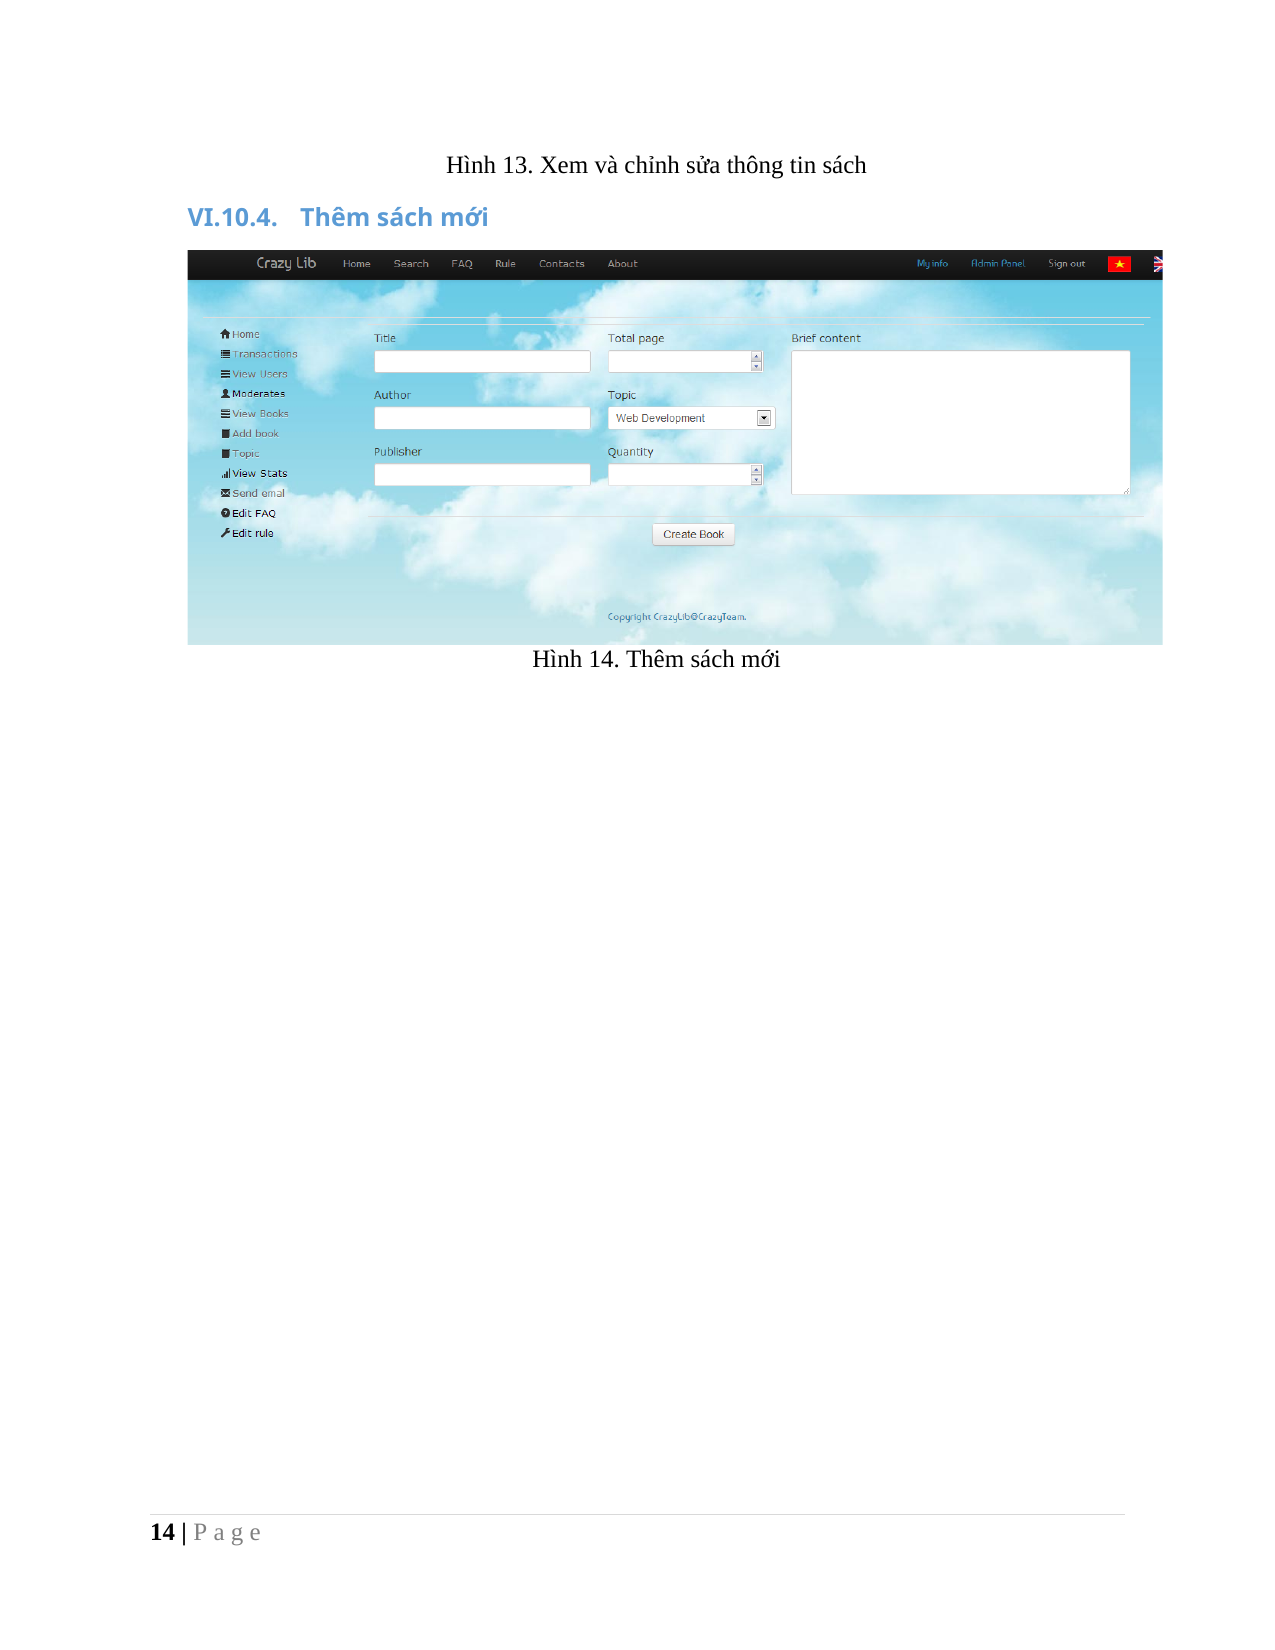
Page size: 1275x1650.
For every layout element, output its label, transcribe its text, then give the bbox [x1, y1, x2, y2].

picture [187, 250, 1163, 645]
subtitle Thêm sách mới [187, 199, 1125, 234]
text Hình 13. Xem và chỉnh sửa thông tin sách [187, 150, 1125, 179]
text Hình 14. Thêm sách mới [187, 645, 1125, 673]
